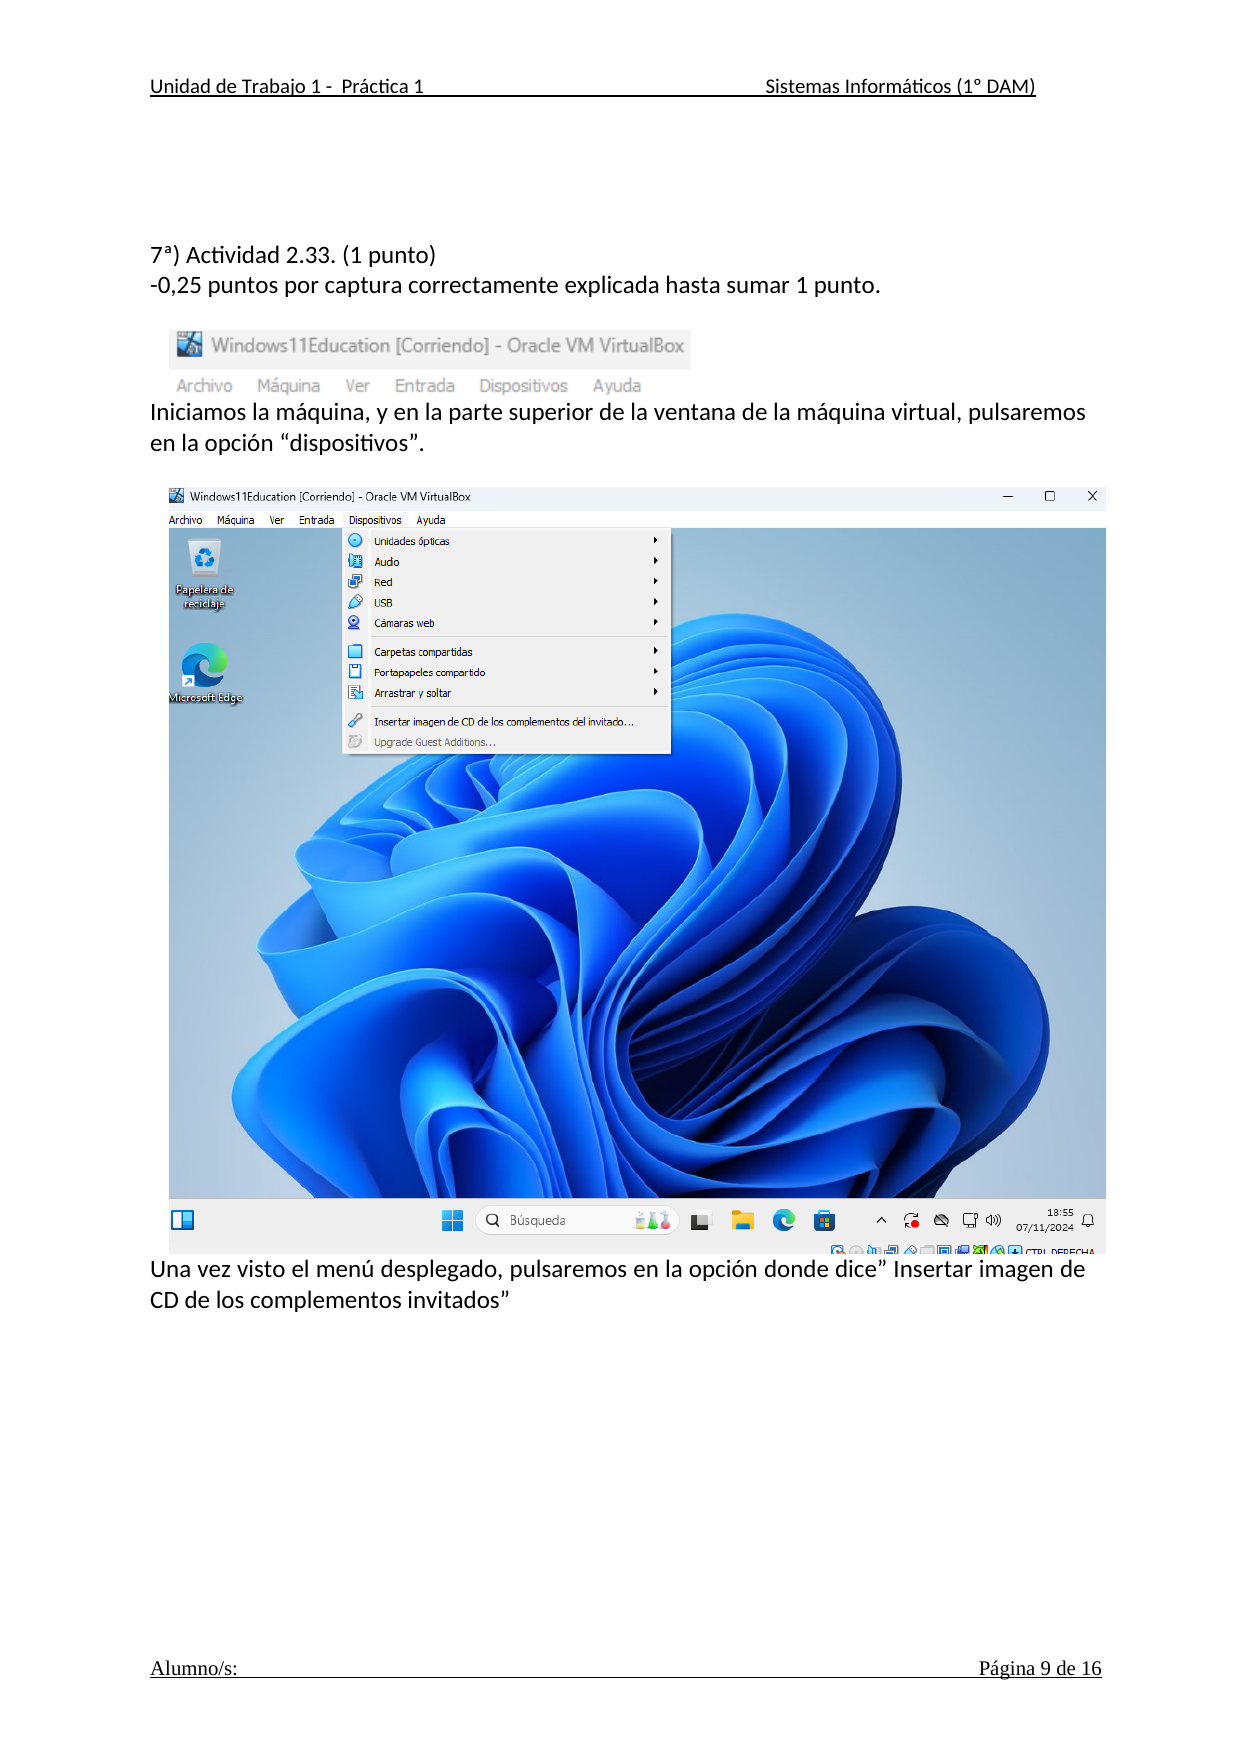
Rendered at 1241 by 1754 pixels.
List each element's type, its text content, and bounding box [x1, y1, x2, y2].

text -0,25 puntos por captura correctamente explicada hasta sumar 1 punto. [150, 270, 1087, 300]
text Iniciamos la máquina, y en la parte superior de la ventana de la máquina virtual, pulsaremos en la opción “dispositivos”. [150, 396, 1087, 457]
text Una vez visto el menú desplegado, pulsaremos en la opción donde dice” Insertar imagen de CD de los complementos invitados” [150, 488, 1087, 1314]
text 7ª) Actividad 2.33. (1 punto) [150, 239, 1087, 270]
